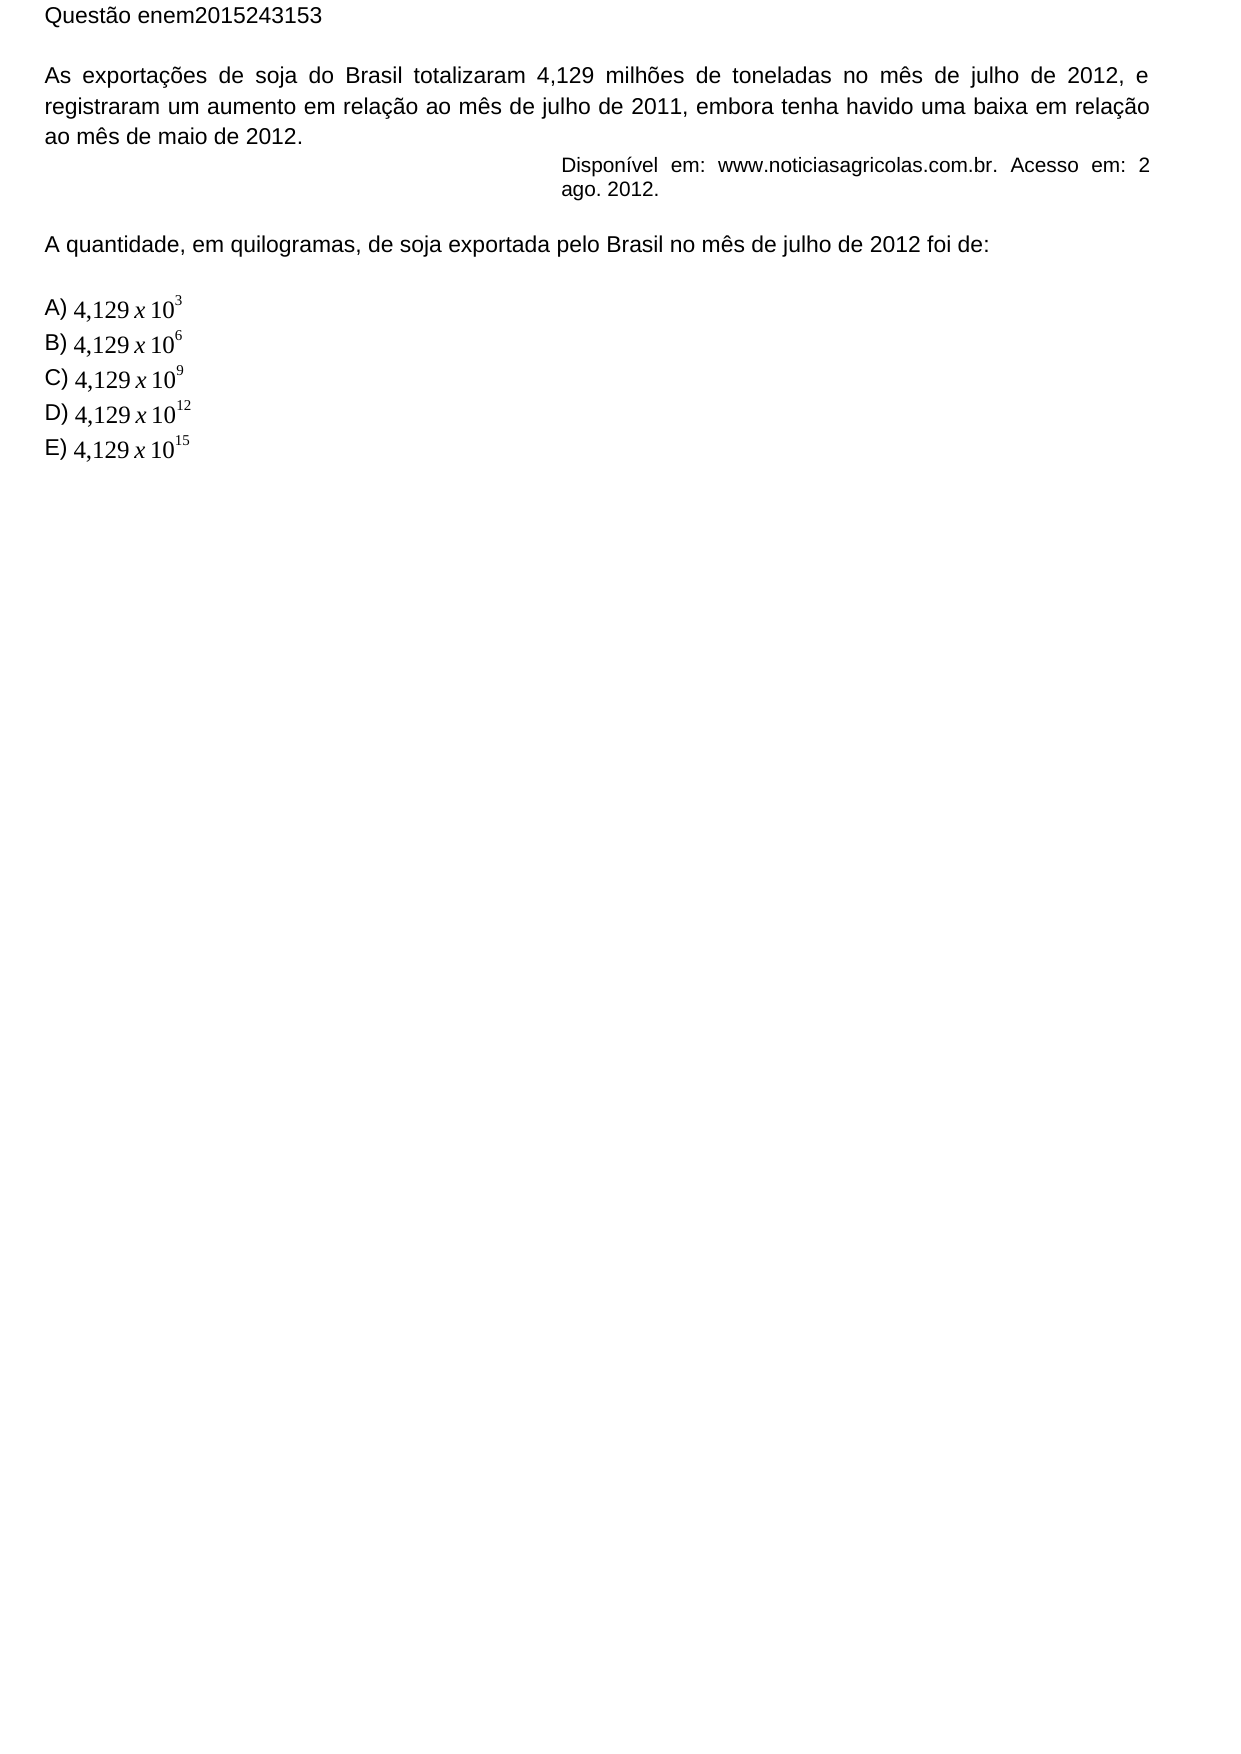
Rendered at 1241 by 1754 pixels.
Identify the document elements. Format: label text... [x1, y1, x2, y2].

text Questão enem2015243153 [44, 2, 1151, 28]
text E) [44, 432, 1151, 463]
text A) [44, 292, 1151, 323]
text D) [44, 397, 1151, 428]
text A quantidade, em quilogramas, de soja exportada pelo Brasil no mês de julho de 2012 foi de: [44, 231, 1151, 258]
text B) [44, 327, 1151, 358]
text As exportações de soja do Brasil totalizaram 4,129 milhões de toneladas no mês de julho de 2012, e registraram um aumento em relação ao mês de julho de 2011, embora tenha havido uma baixa em relação ao mês de maio de 2012. [44, 62, 1151, 149]
text C) [44, 362, 1151, 393]
text Disponível em: www.noticiasagricolas.com.br. Acesso em: 2 ago. 2012. [561, 153, 1151, 201]
